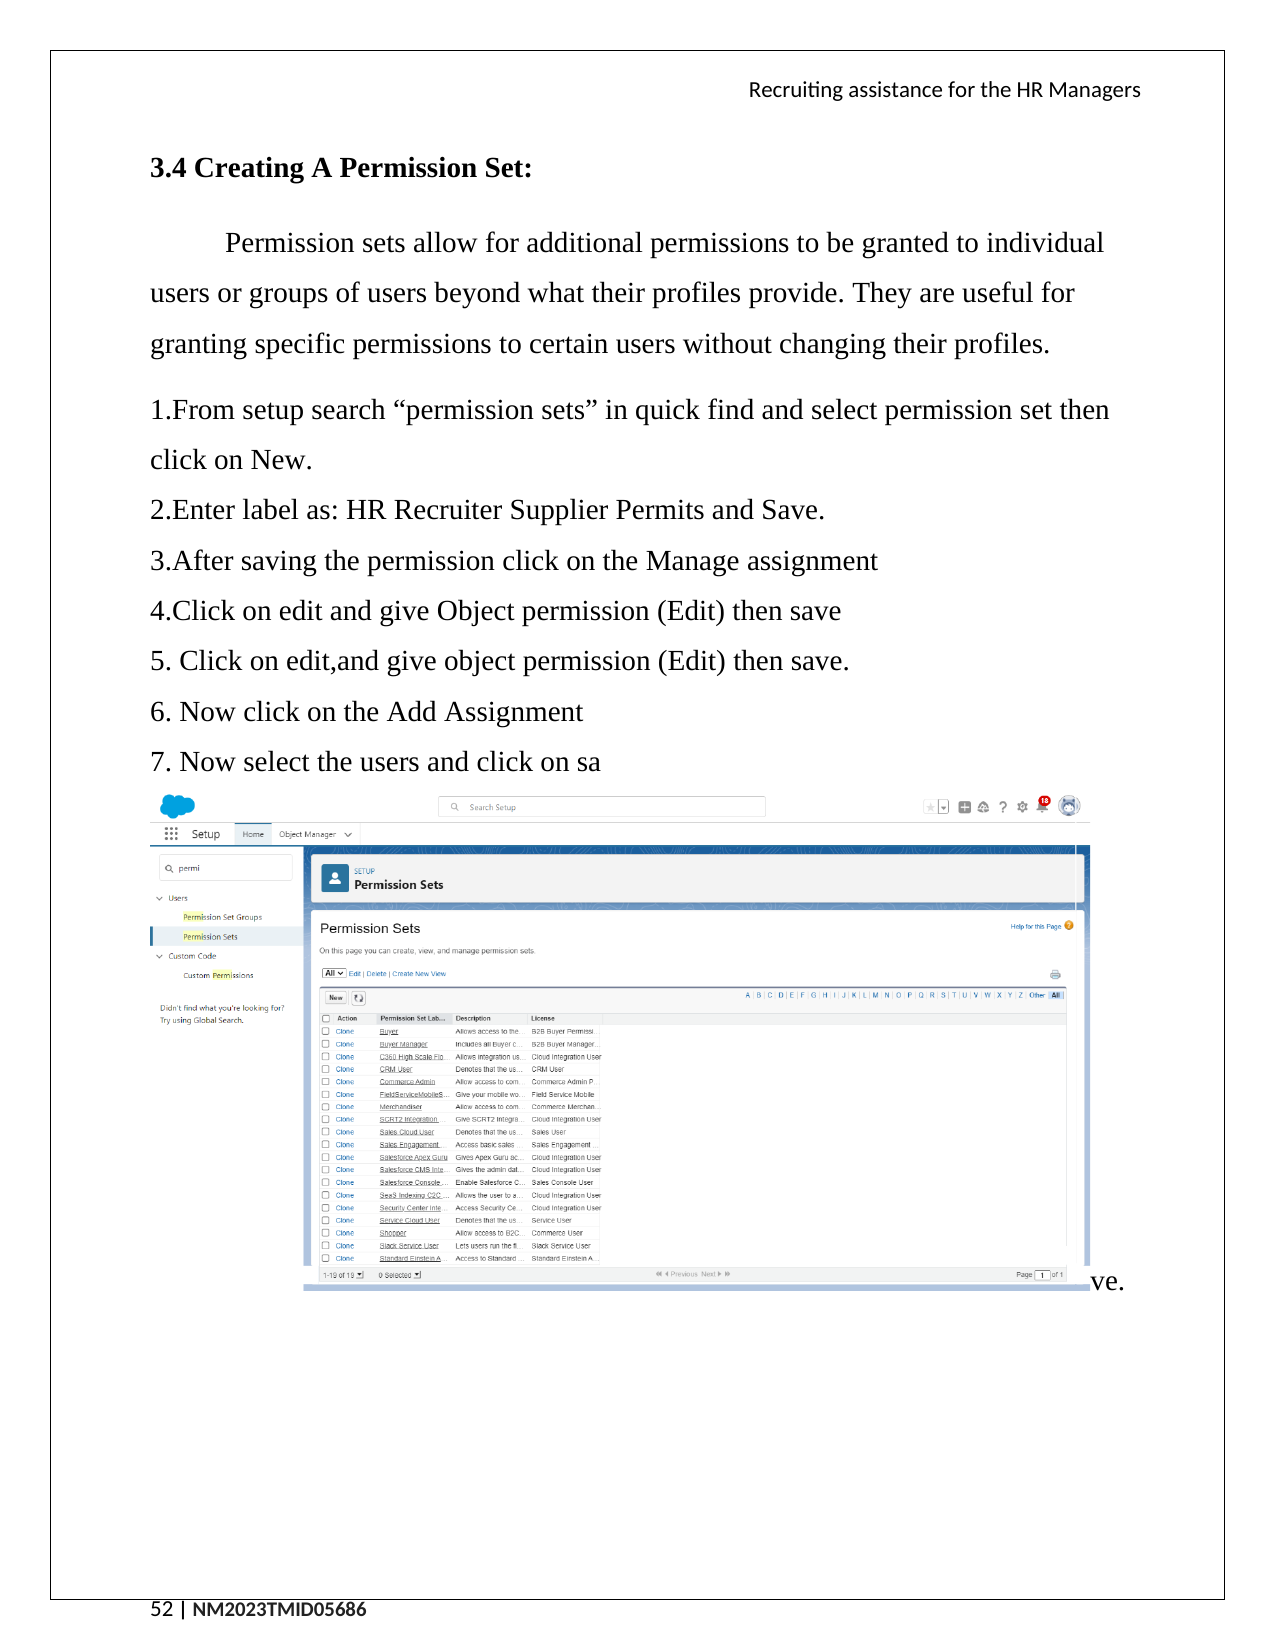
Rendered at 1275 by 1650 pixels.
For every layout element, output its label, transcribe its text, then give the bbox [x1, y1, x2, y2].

text 2.Enter label as: HR Recruiter Supplier Permits and Save. [150, 492, 1154, 526]
text Permission sets allow for additional permissions to be granted to individual users or groups of users beyond what their profiles provide. They are useful for granting specific permissions to certain users without changing their profiles. [150, 225, 1154, 359]
text 5. Click on edit,and give object permission (Edit) then save. [150, 643, 1154, 677]
text 3.4 Creating A Permission Set: [150, 150, 1154, 183]
text 1.From setup search “permission sets” in quick find and select permission set then click on New. [150, 392, 1154, 476]
picture [150, 791, 1091, 1291]
text 3.After saving the permission click on the Manage assignment [150, 543, 1154, 576]
text 4.Click on edit and give Object permission (Edit) then save [150, 593, 1154, 627]
text 6. Now click on the Add Assignment [150, 694, 1154, 727]
